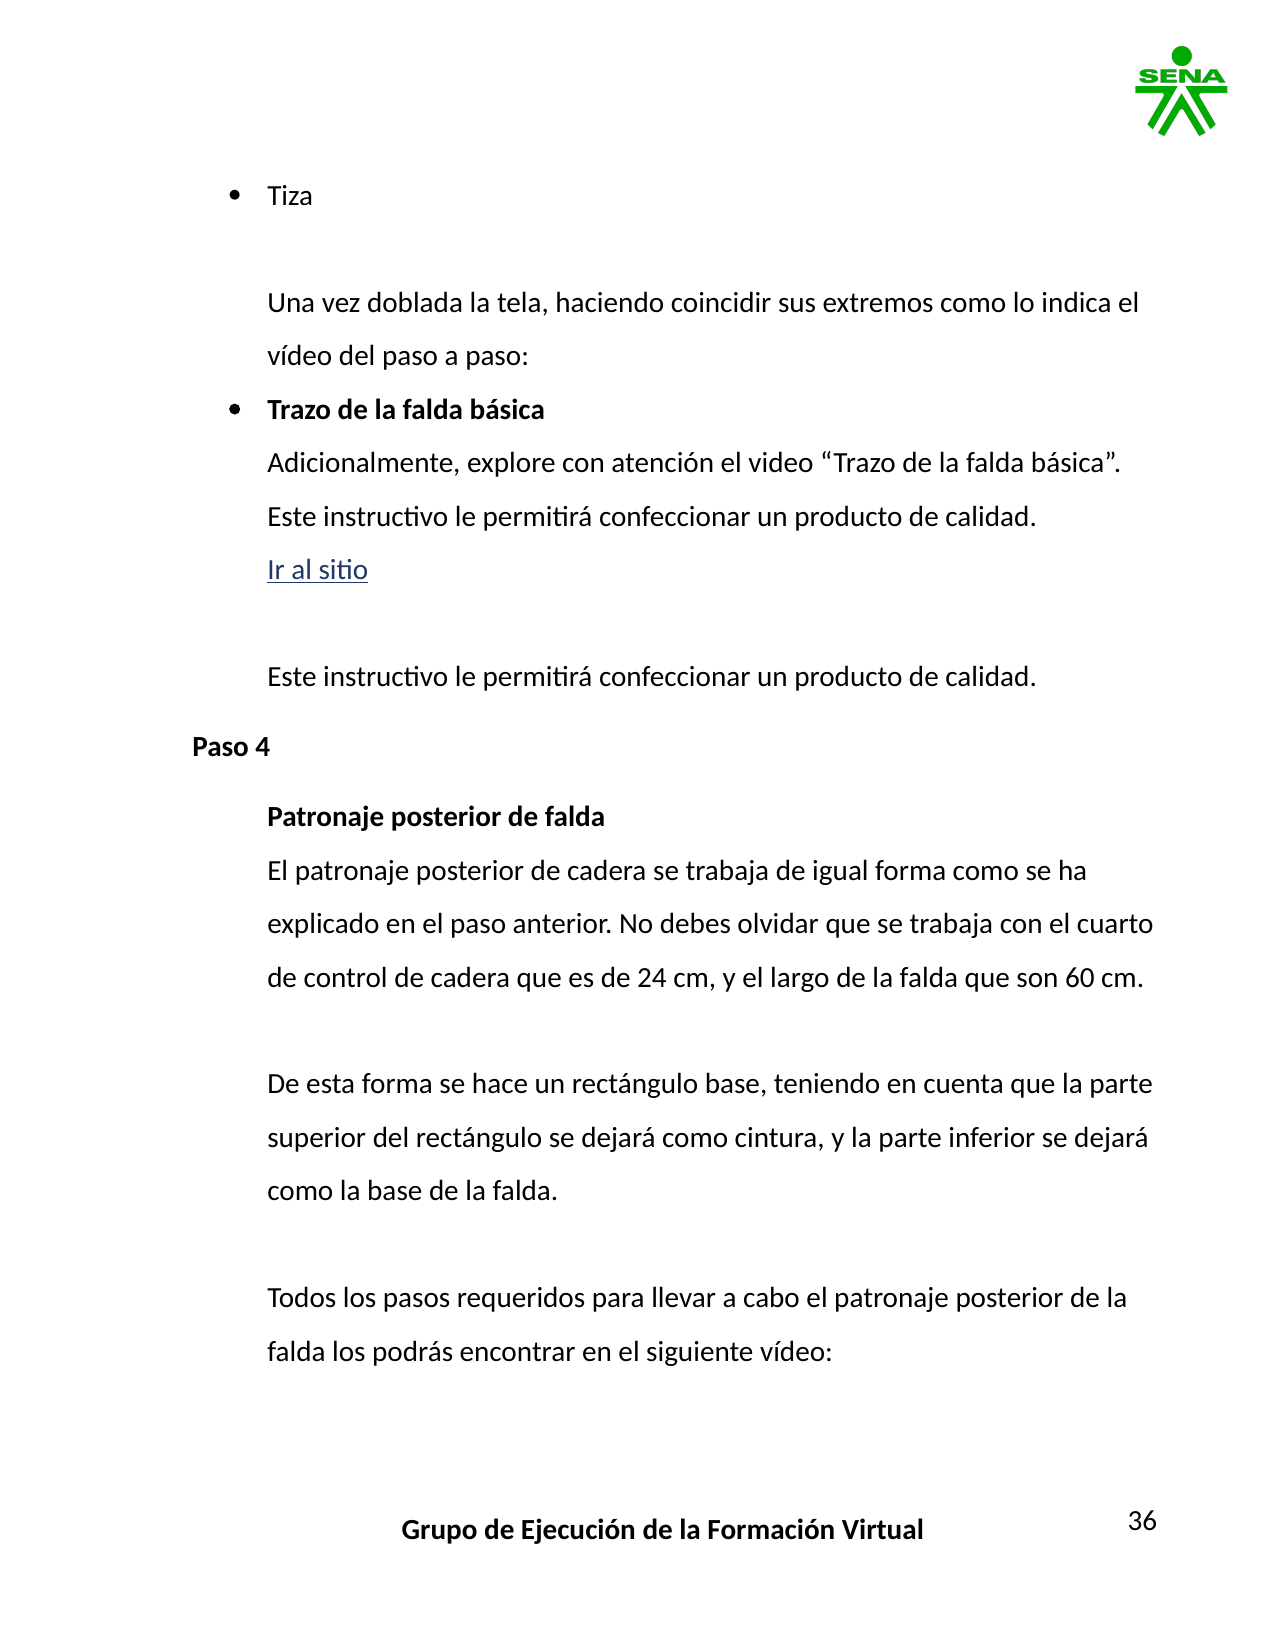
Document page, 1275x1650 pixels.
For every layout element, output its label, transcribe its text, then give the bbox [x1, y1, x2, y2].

list De esta forma se hace un rectángulo base, teniendo en cuenta que la parte superior del rectángulo se dejará como cintura, y la parte inferior se dejará como la base de la falda. [267, 1066, 1157, 1208]
list Todos los pasos requeridos para llevar a cabo el patronaje posterior de la falda los podrás encontrar en el siguiente vídeo: [267, 1279, 1157, 1368]
list Adicionalmente, explore con atención el video “Trazo de la falda básica”. [267, 444, 1157, 480]
list Trazo de la falda básica [229, 391, 1157, 427]
picture [1135, 46, 1228, 136]
list Este instructivo le permitirá confeccionar un producto de calidad. [267, 658, 1157, 694]
text Paso 4 [118, 728, 1157, 764]
list Patronaje posterior de falda [267, 798, 1157, 834]
list Este instructivo le permitirá confeccionar un producto de calidad. [267, 498, 1157, 533]
list Una vez doblada la tela, haciendo coincidir sus extremos como lo indica el vídeo del paso a paso: [267, 284, 1157, 373]
list Tiza [229, 177, 1157, 213]
list El patronaje posterior de cadera se trabaja de igual forma como se ha explicado en el paso anterior. No debes olvidar que se trabaja con el cuarto de control de cadera que es de 24 cm, y el largo de la falda que son 60 cm. [267, 852, 1157, 994]
list Ir al sitio [267, 551, 1157, 587]
